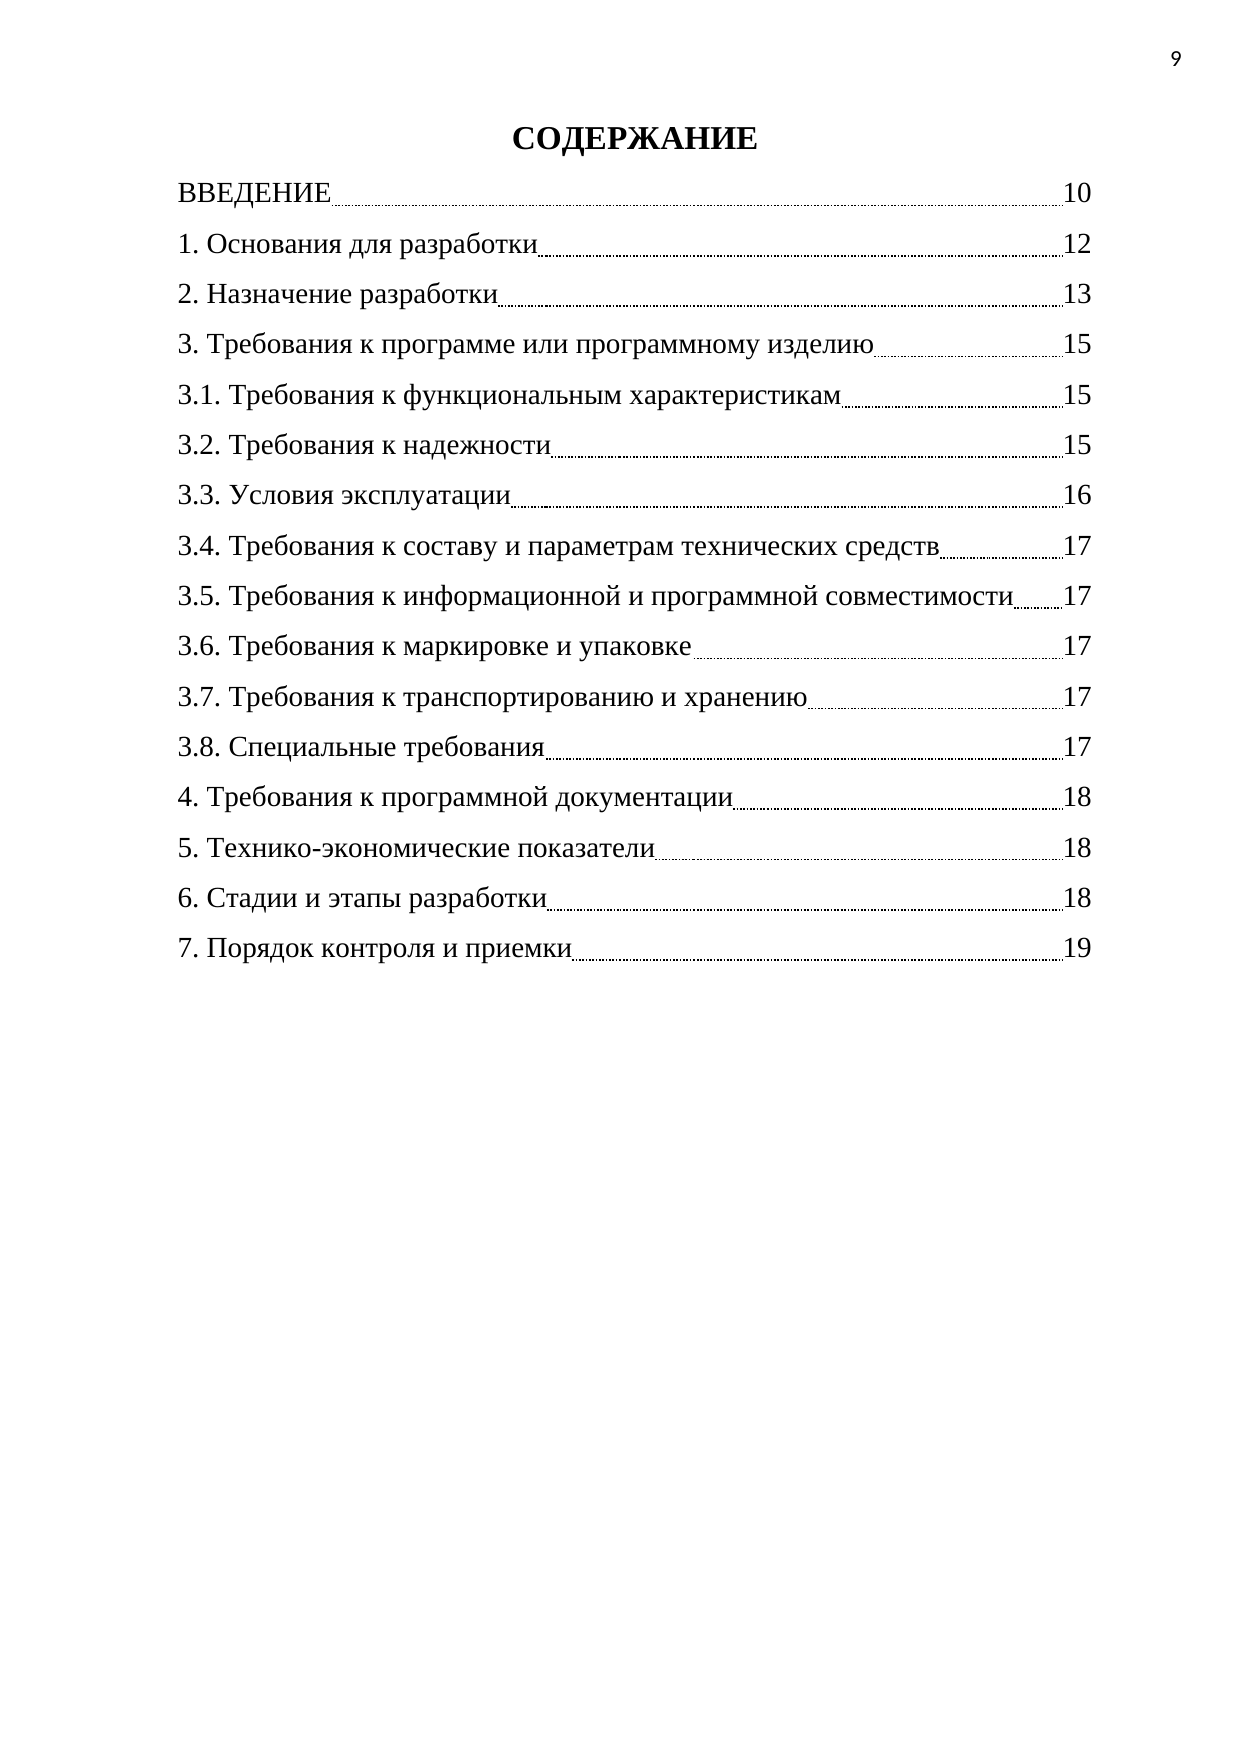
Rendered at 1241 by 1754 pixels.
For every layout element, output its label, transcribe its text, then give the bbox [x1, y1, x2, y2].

text ВВЕДЕНИЕ 10 [177, 176, 1152, 209]
text 3. Требования к программе или программному изделию 15 [177, 327, 1152, 360]
text 3.5. Требования к информационной и программной совместимости 17 [177, 578, 1152, 612]
text 3.8. Специальные требования 17 [177, 729, 1152, 763]
text 7. Порядок контроля и приемки 19 [177, 930, 1152, 964]
text 3.4. Требования к составу и параметрам технических средств 17 [177, 528, 1152, 561]
text 3.6. Требования к маркировке и упаковке 17 [177, 628, 1152, 662]
text 4. Требования к программной документации 18 [177, 779, 1152, 813]
text 5. Технико-экономические показатели 18 [177, 830, 1152, 863]
text 1. Основания для разработки 12 [177, 226, 1152, 259]
text 3.2. Требования к надежности 15 [177, 427, 1152, 461]
text 6. Стадии и этапы разработки 18 [177, 880, 1152, 913]
text 3.1. Требования к функциональным характеристикам 15 [177, 377, 1152, 410]
text 2. Назначение разработки 13 [177, 276, 1152, 310]
text СОДЕРЖАНИЕ [177, 118, 1093, 156]
text 3.3. Условия эксплуатации 16 [177, 477, 1152, 511]
text 3.7. Требования к транспортированию и хранению 17 [177, 679, 1152, 712]
